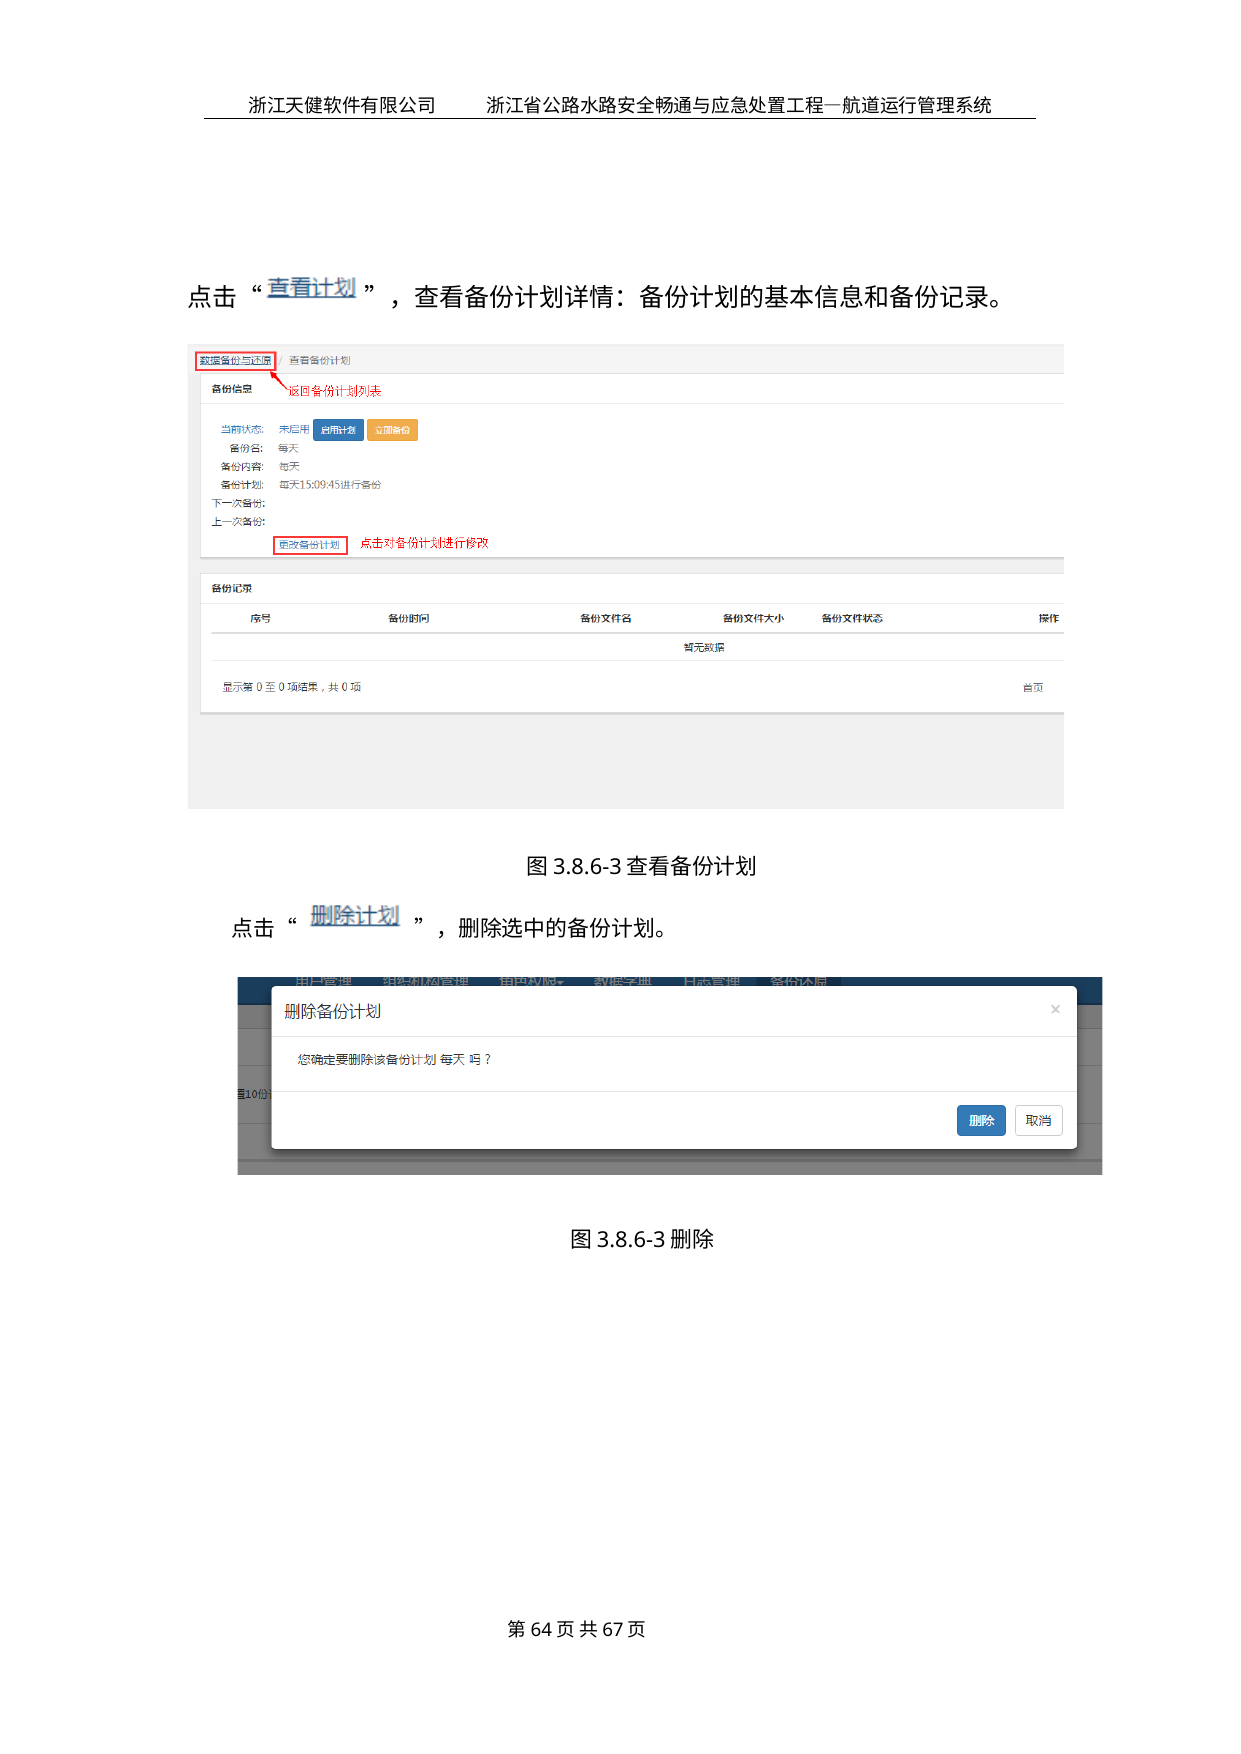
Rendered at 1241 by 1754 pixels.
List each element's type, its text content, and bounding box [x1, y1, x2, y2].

picture [262, 273, 365, 306]
text 图3.8.6-3删除 [187, 1222, 1053, 1255]
text 图3.8.6-3查看备份计划 [187, 848, 1053, 881]
picture [296, 896, 414, 936]
text 点击“”，查看备份计划详情：备份计划的基本信息和备份记录。 [187, 261, 1053, 326]
picture [187, 344, 1065, 809]
picture [237, 977, 1103, 1175]
text 点击“”，删除选中的备份计划。 [187, 897, 1053, 962]
